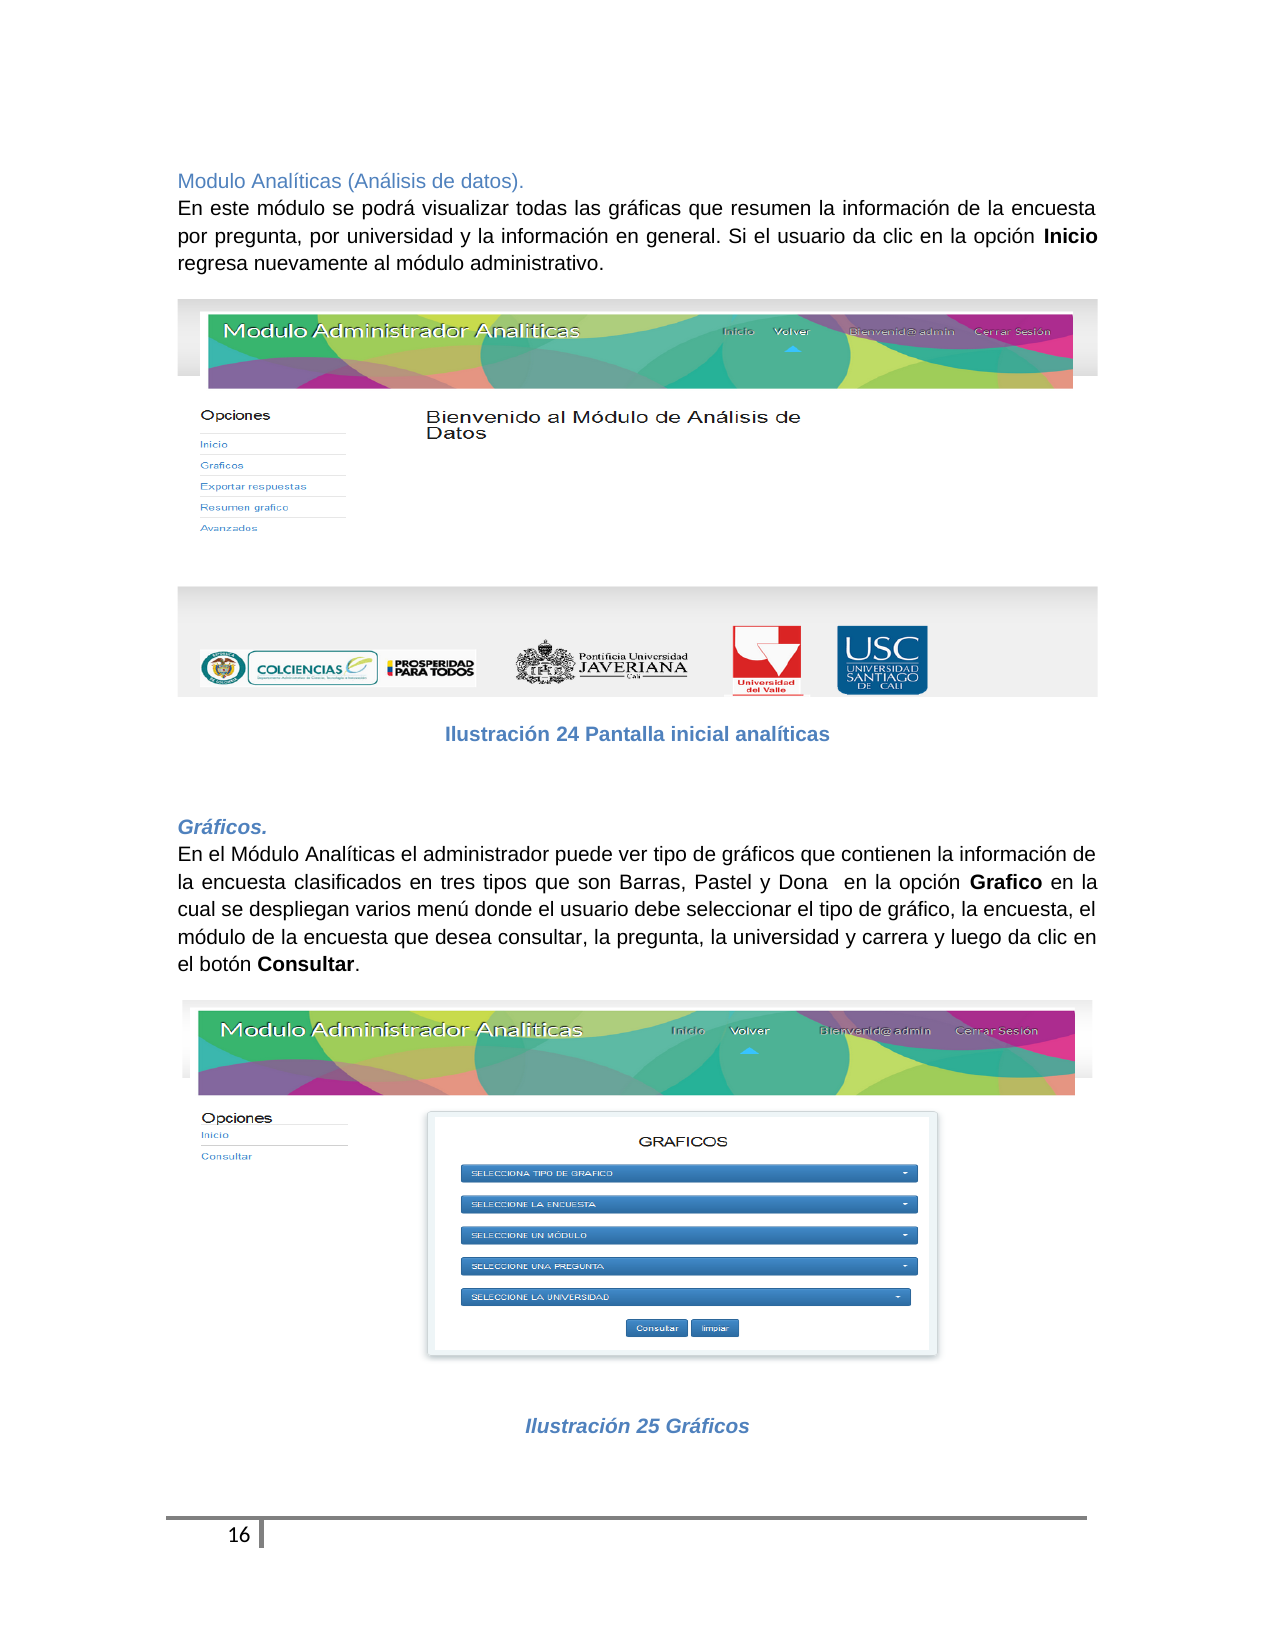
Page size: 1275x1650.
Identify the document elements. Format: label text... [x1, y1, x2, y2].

subtitle Modulo Analíticas (Análisis de datos). [177, 168, 1098, 192]
text En este módulo se podrá visualizar todas las gráficas que resumen la información de la encuesta por pregunta, por universidad y la información en general. Si el usuario da clic en la opción Inicio regresa nuevamente al módulo administrativo. [177, 196, 1098, 275]
text En el Módulo Analíticas el administrador puede ver tipo de gráficos que contienen la información de la encuesta clasificados en tres tipos que son Barras, Pastel y Dona en la opción Grafico en la cual se despliegan varios menú donde el usuario debe seleccionar el tipo de gráfico, la encuesta, el módulo de la encuesta que desea consultar, la pregunta, la universidad y carrera y luego da clic en el botón Consultar. [177, 842, 1098, 976]
text Ilustración 25 Gráficos [177, 1413, 1098, 1437]
text Ilustración 24 Pantalla inicial analíticas [177, 721, 1098, 745]
subtitle Gráficos. [177, 814, 1098, 838]
picture [177, 299, 1098, 697]
picture [182, 1000, 1093, 1389]
